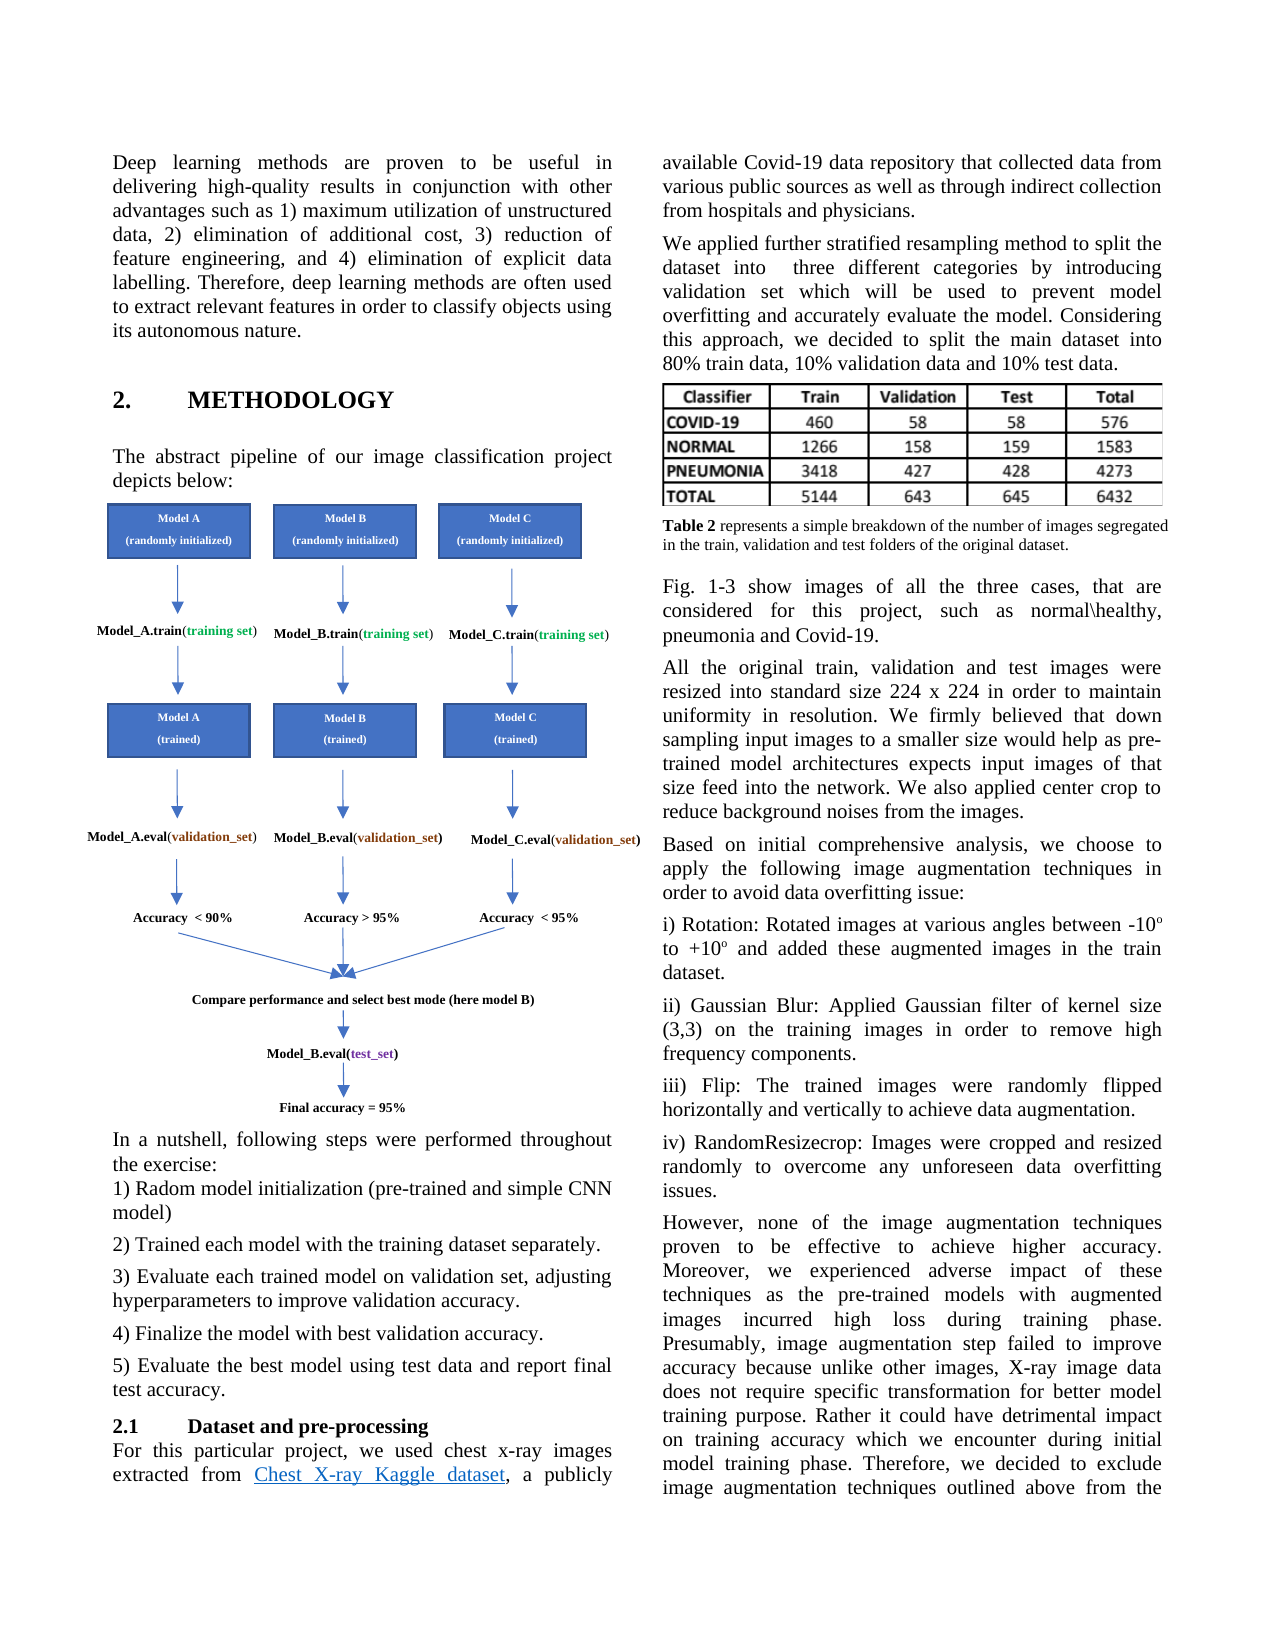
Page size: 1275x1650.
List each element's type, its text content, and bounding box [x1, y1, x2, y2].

text Model_B.eval(test_set) [112, 1045, 613, 1061]
text iii) Flip: The trained images were randomly flipped horizontally and vertically to achieve data augmentation. [662, 1073, 1162, 1121]
text iv) RandomResizecrop: Images were cropped and resized randomly to overcome any unforeseen data overfitting issues. [662, 1130, 1162, 1202]
subtitle Dataset and pre-processing [112, 1414, 613, 1438]
text All the original train, validation and test images were resized into standard size 224 x 224 in order to maintain uniformity in resolution. We firmly believed that down sampling input images to a smaller size would help as pre-trained model architectures expects input images of that size feed into the network. We also applied center crop to reduce background noises from the images. [662, 655, 1162, 823]
text 1) Radom model initialization (pre-trained and simple CNN model) [112, 1176, 613, 1224]
text 5) Evaluate the best model using test data and report final test accuracy. [112, 1353, 613, 1401]
text ii) Gaussian Blur: Applied Gaussian filter of kernel size (3,3) on the training images in order to remove high frequency components. [662, 993, 1162, 1065]
text 4) Finalize the model with best validation accuracy. [112, 1321, 613, 1345]
subtitle In a nutshell, following steps were performed throughout the exercise: [112, 1127, 613, 1176]
text For this particular project, we used chest x-ray images extracted from Chest X-ray Kaggle dataset, a publicly available Covid-19 data repository that collected data from various public sources as well as through indirect collection from hospitals and physicians. [662, 150, 1162, 222]
text 2) Trained each model with the training dataset separately. [112, 1232, 613, 1256]
text Based on initial comprehensive analysis, we choose to apply the following image augmentation techniques in order to avoid data overfitting issue: [662, 832, 1162, 904]
text We applied further stratified resampling method to split the dataset into three different categories by introducing validation set which will be used to prevent model overfitting and accurately evaluate the model. Considering this approach, we decided to split the main dataset into 80% train data, 10% validation data and 10% test data. [662, 231, 1162, 375]
text Compare performance and select best mode (here model B) [112, 992, 613, 1007]
text The abstract pipeline of our image classification project depicts below: [112, 443, 613, 492]
text For this particular project, we used chest x-ray images extracted from Chest X-ray Kaggle dataset, a publicly available Covid-19 data repository that collected data from various public sources as well as through indirect collection from hospitals and physicians. [112, 1438, 613, 1486]
text 3) Evaluate each trained model on validation set, adjusting hyperparameters to improve validation accuracy. [112, 1264, 613, 1312]
text Deep learning methods are proven to be useful in delivering high-quality results in conjunction with other advantages such as 1) maximum utilization of unstructured data, 2) elimination of additional cost, 3) reduction of feature engineering, and 4) elimination of explicit data labelling. Therefore, deep learning methods are often used to extract relevant features in order to classify objects using its autonomous nature. [112, 150, 613, 342]
text Accuracy < 90% Accuracy > 95% Accuracy < 95% [112, 910, 613, 926]
subtitle METHODOLOGY [112, 385, 613, 414]
text Final accuracy = 95% [112, 1099, 613, 1115]
text i) Rotation: Rotated images at various angles between -10o to +10o and added these augmented images in the train dataset. [662, 912, 1162, 984]
text Fig. 1-3 show images of all the three cases, that are considered for this project, such as normal\healthy, pneumonia and Covid-19. [662, 566, 1162, 647]
